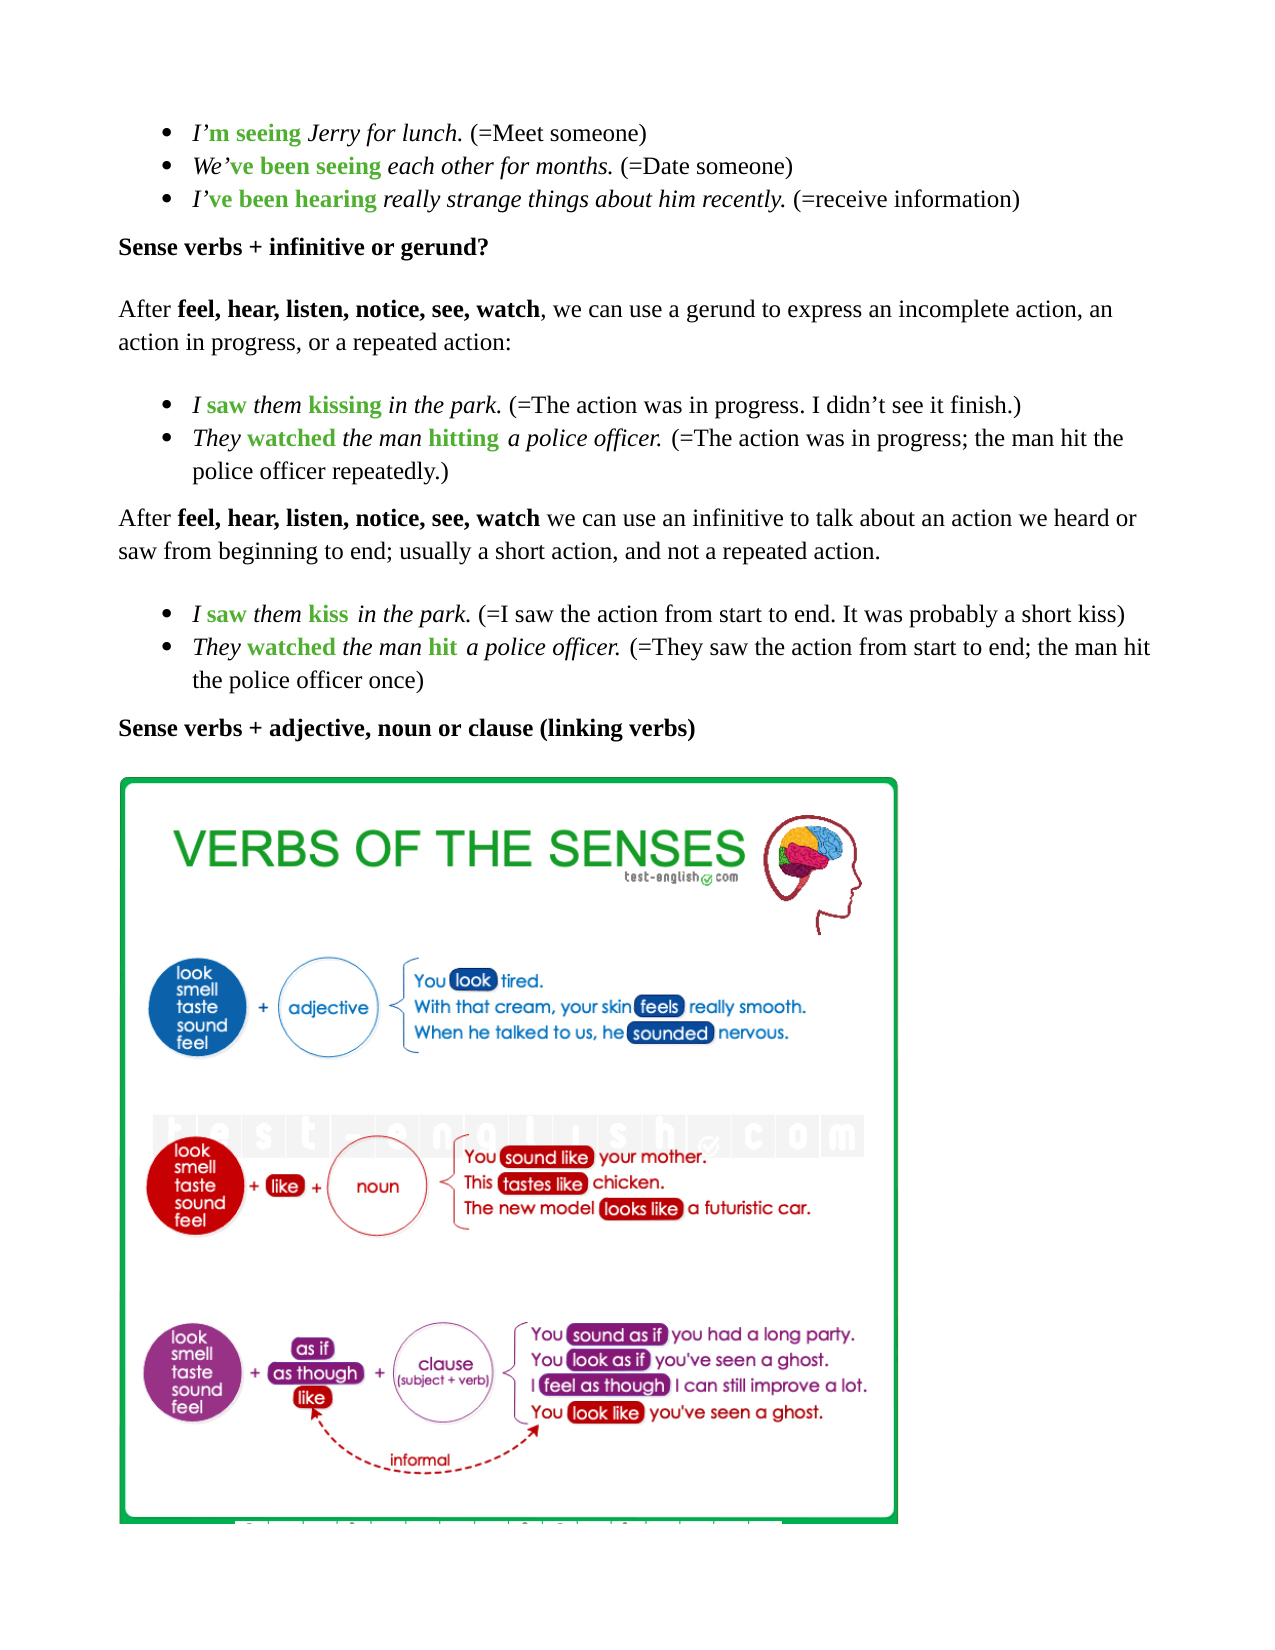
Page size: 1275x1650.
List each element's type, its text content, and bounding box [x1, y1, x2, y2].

list I’m seeing Jerry for lunch. (=Meet someone) [162, 118, 1157, 147]
text After feel, hear, listen, notice, see, watch we can use an infinitive to talk about an action we heard or saw from beginning to end; usually a short action, and not a repeated action. [118, 503, 1157, 565]
text After feel, hear, listen, notice, see, watch, we can use a gerund to express an incomplete action, an action in progress, or a repeated action: [118, 294, 1157, 356]
list I saw them kiss in the park. (=I saw the action from start to end. It was probably a short kiss) [162, 599, 1157, 628]
subtitle Sense verbs + infinitive or gerund? [118, 232, 1157, 261]
list We’ve been seeing each other for months. (=Date someone) [162, 151, 1157, 180]
subtitle Sense verbs + adjective, noun or clause (linking verbs) [118, 713, 1157, 741]
list I’ve been hearing really strange things about him recently. (=receive information) [162, 184, 1157, 213]
list They watched the man hit a police officer. (=They saw the action from start to end; the man hit the police officer once) [162, 632, 1157, 694]
list I saw them kissing in the park. (=The action was in progress. I didn’t see it finish.) [162, 390, 1157, 418]
list They watched the man hitting a police officer. (=The action was in progress; the man hit the police officer repeatedly.) [162, 423, 1157, 484]
picture [118, 775, 900, 1524]
